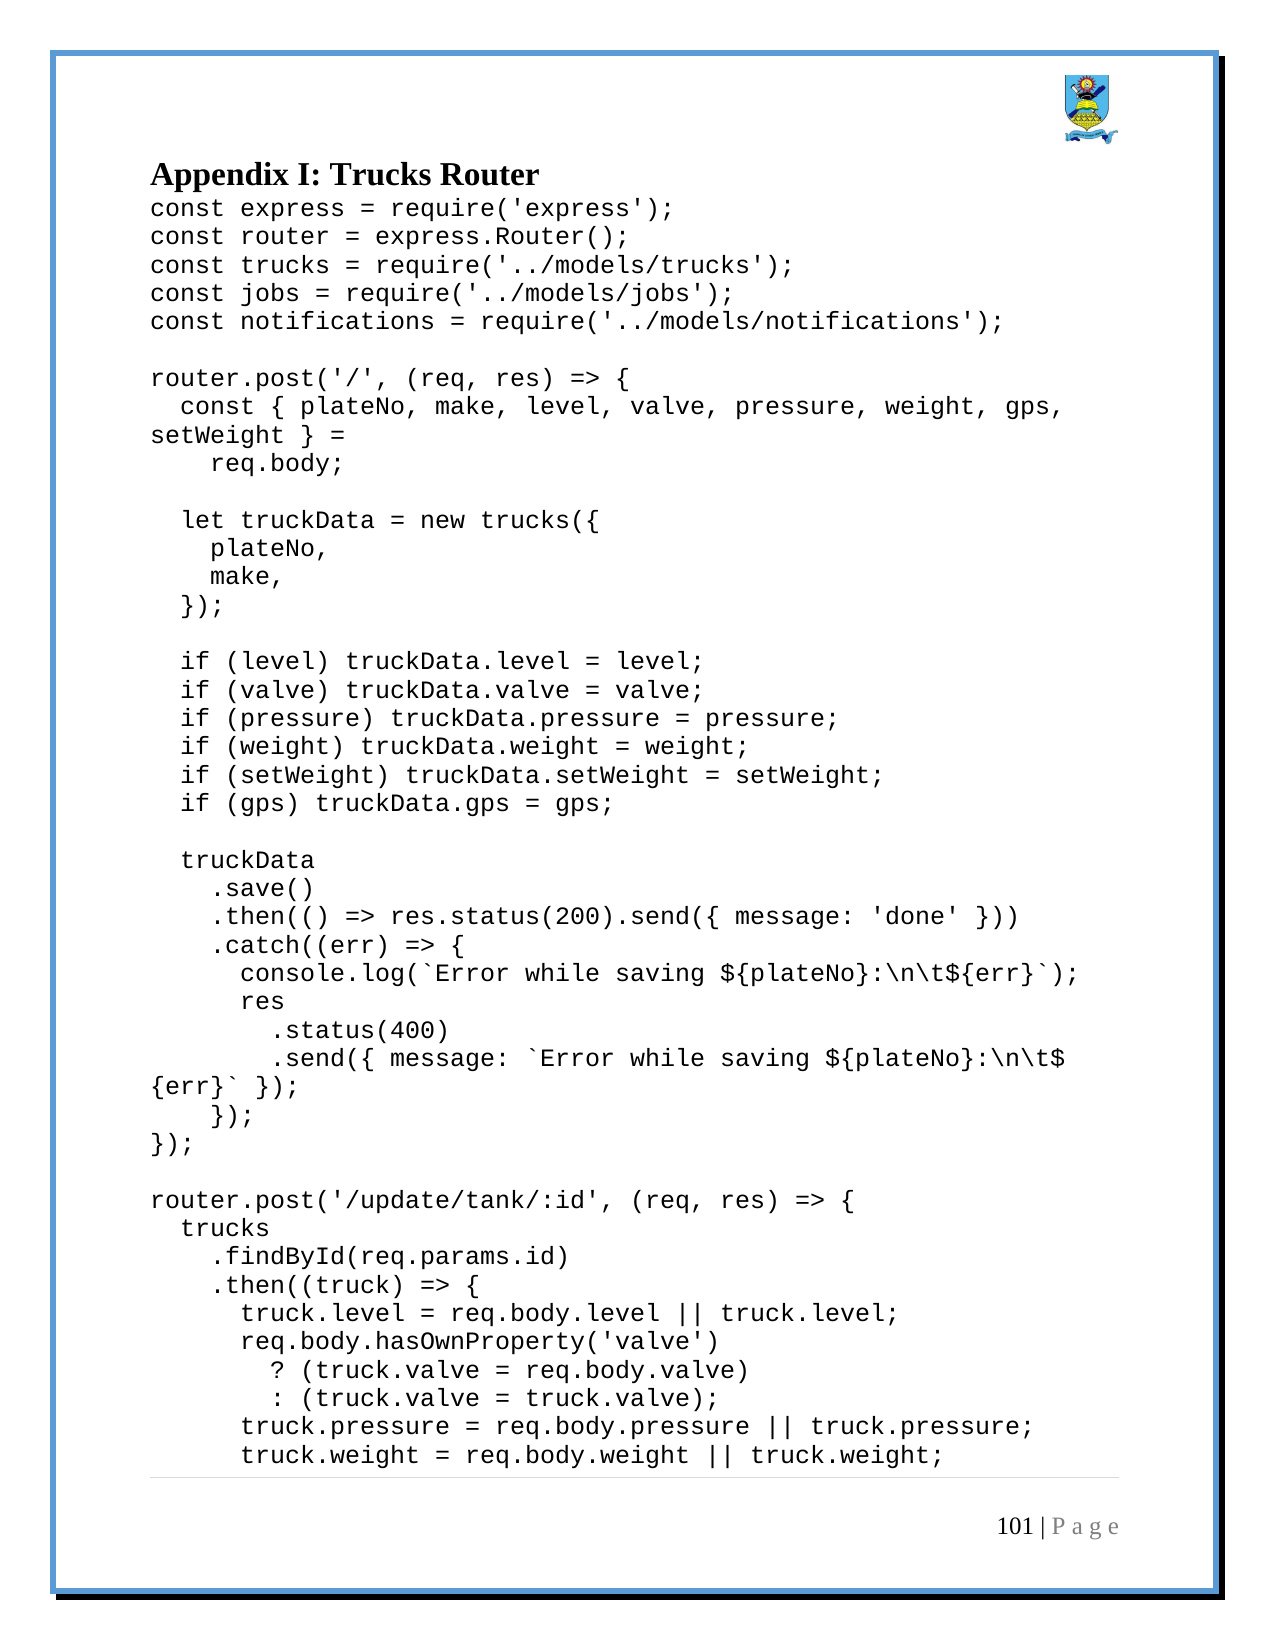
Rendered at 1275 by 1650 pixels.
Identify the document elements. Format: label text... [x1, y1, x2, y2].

text plateNo, [150, 536, 1119, 564]
text const { plateNo, make, level, valve, pressure, weight, gps, setWeight } = [150, 394, 1119, 451]
text .then((truck) => { [150, 1272, 1119, 1301]
text }); [150, 1131, 1119, 1159]
text const jobs = require('../models/jobs'); [150, 281, 1119, 309]
picture [1056, 75, 1119, 145]
text if (setWeight) truckData.setWeight = setWeight; [150, 762, 1119, 791]
text truck.weight = req.body.weight || truck.weight; [150, 1442, 1119, 1471]
text router.post('/update/tank/:id', (req, res) => { [150, 1187, 1119, 1216]
text }); [150, 592, 1119, 621]
text truck.pressure = req.body.pressure || truck.pressure; [150, 1414, 1119, 1442]
text make, [150, 564, 1119, 592]
text truckData [150, 847, 1119, 876]
text .findById(req.params.id) [150, 1244, 1119, 1272]
text : (truck.valve = truck.valve); [150, 1386, 1119, 1414]
text .save() [150, 876, 1119, 904]
text req.body.hasOwnProperty('valve') [150, 1329, 1119, 1357]
text let truckData = new trucks({ [150, 507, 1119, 536]
text if (pressure) truckData.pressure = pressure; [150, 706, 1119, 734]
text if (weight) truckData.weight = weight; [150, 734, 1119, 762]
text req.body; [150, 451, 1119, 479]
text const trucks = require('../models/trucks'); [150, 252, 1119, 281]
text ? (truck.valve = req.body.valve) [150, 1357, 1119, 1386]
text const express = require('express'); [150, 196, 1119, 224]
text res [150, 989, 1119, 1017]
text .then(() => res.status(200).send({ message: 'done' })) [150, 904, 1119, 932]
text trucks [150, 1216, 1119, 1244]
text router.post('/', (req, res) => { [150, 366, 1119, 394]
text truck.level = req.body.level || truck.level; [150, 1301, 1119, 1329]
text .send({ message: `Error while saving ${plateNo}:\n\t${err}` }); [150, 1046, 1119, 1102]
text .status(400) [150, 1017, 1119, 1046]
text if (valve) truckData.valve = valve; [150, 677, 1119, 706]
text const router = express.Router(); [150, 224, 1119, 252]
text console.log(`Error while saving ${plateNo}:\n\t${err}`); [150, 961, 1119, 989]
text const notifications = require('../models/notifications'); [150, 309, 1119, 337]
text if (level) truckData.level = level; [150, 649, 1119, 677]
text .catch((err) => { [150, 932, 1119, 961]
text }); [150, 1102, 1119, 1131]
subtitle Appendix I: Trucks Router [150, 154, 1119, 192]
text if (gps) truckData.gps = gps; [150, 791, 1119, 819]
